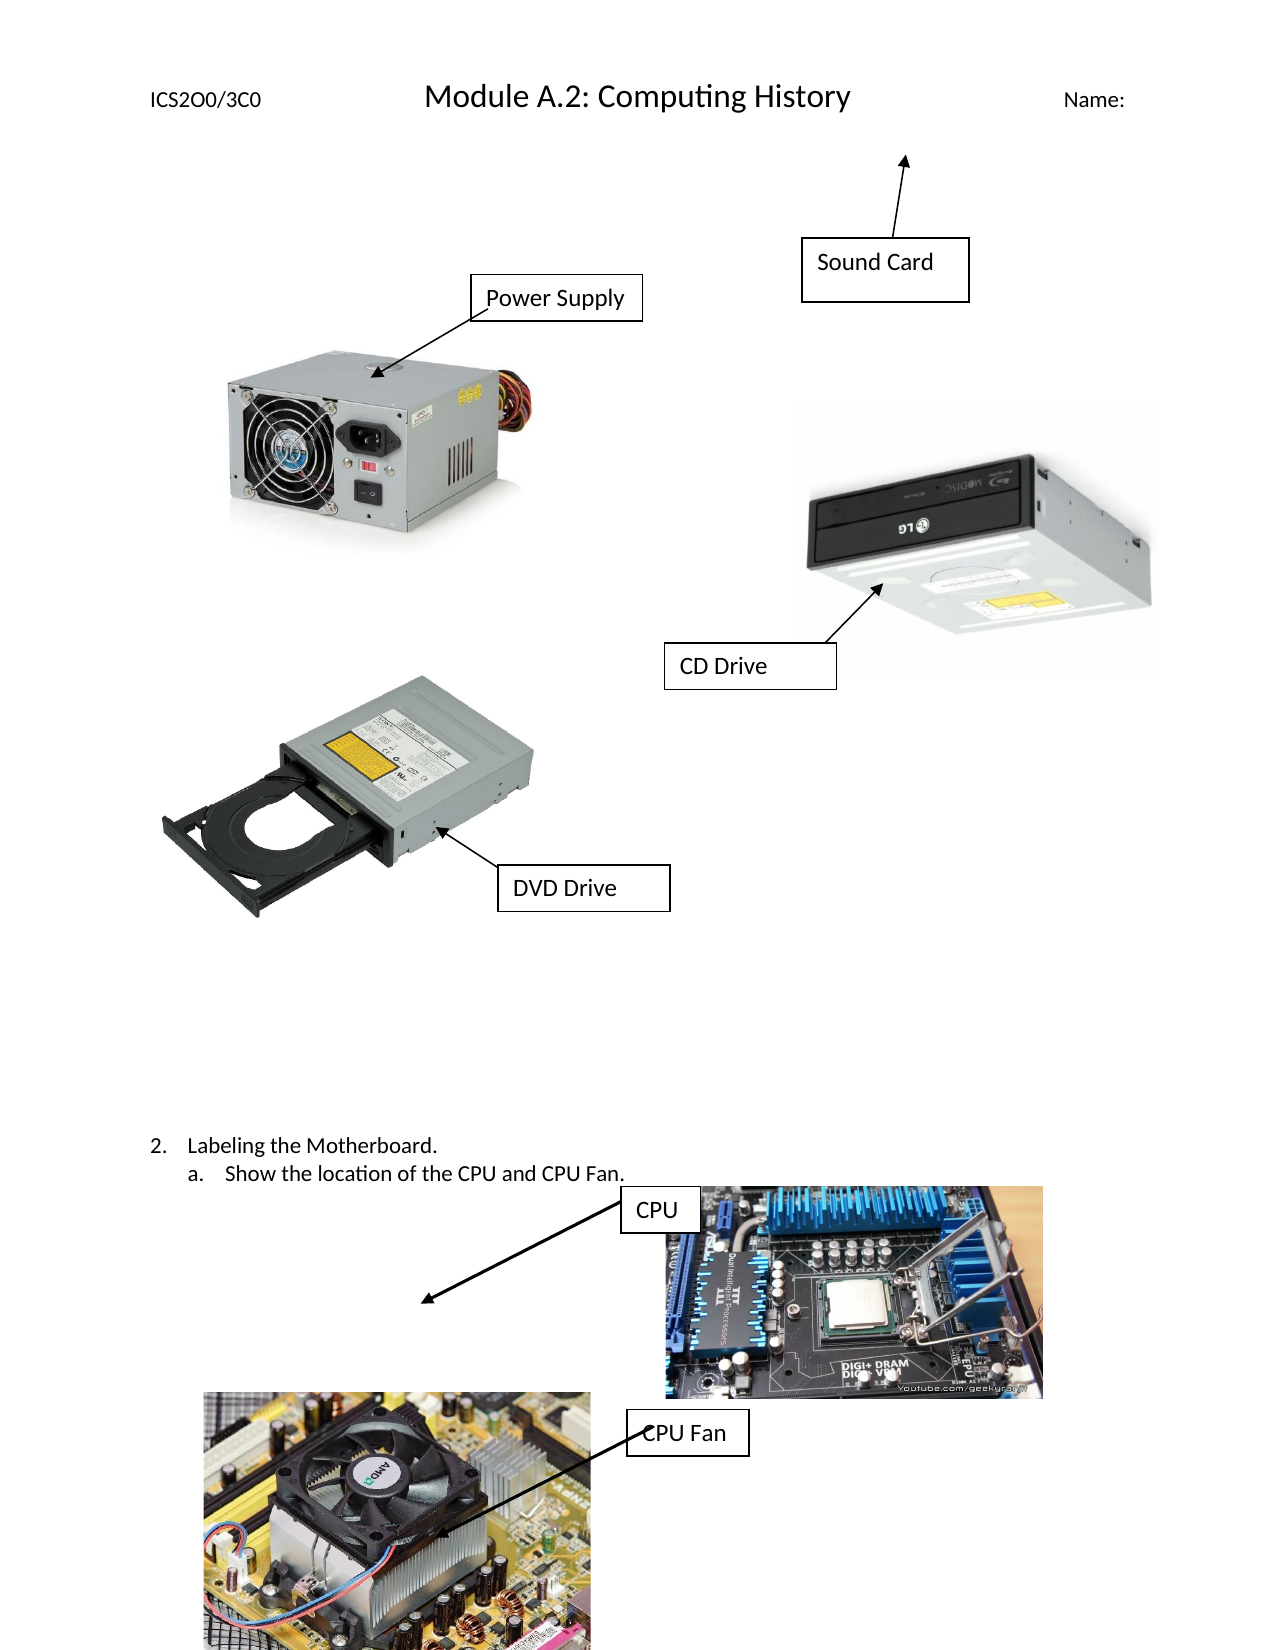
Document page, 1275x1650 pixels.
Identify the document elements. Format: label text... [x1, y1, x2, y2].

picture [221, 286, 538, 602]
list Labeling the Motherboard. [150, 1131, 1125, 1159]
picture [665, 1186, 1043, 1399]
picture [203, 1392, 591, 1650]
picture [799, 404, 1159, 675]
list Show the location of the CPU and CPU Fan. [187, 1159, 1125, 1187]
picture [148, 657, 546, 931]
